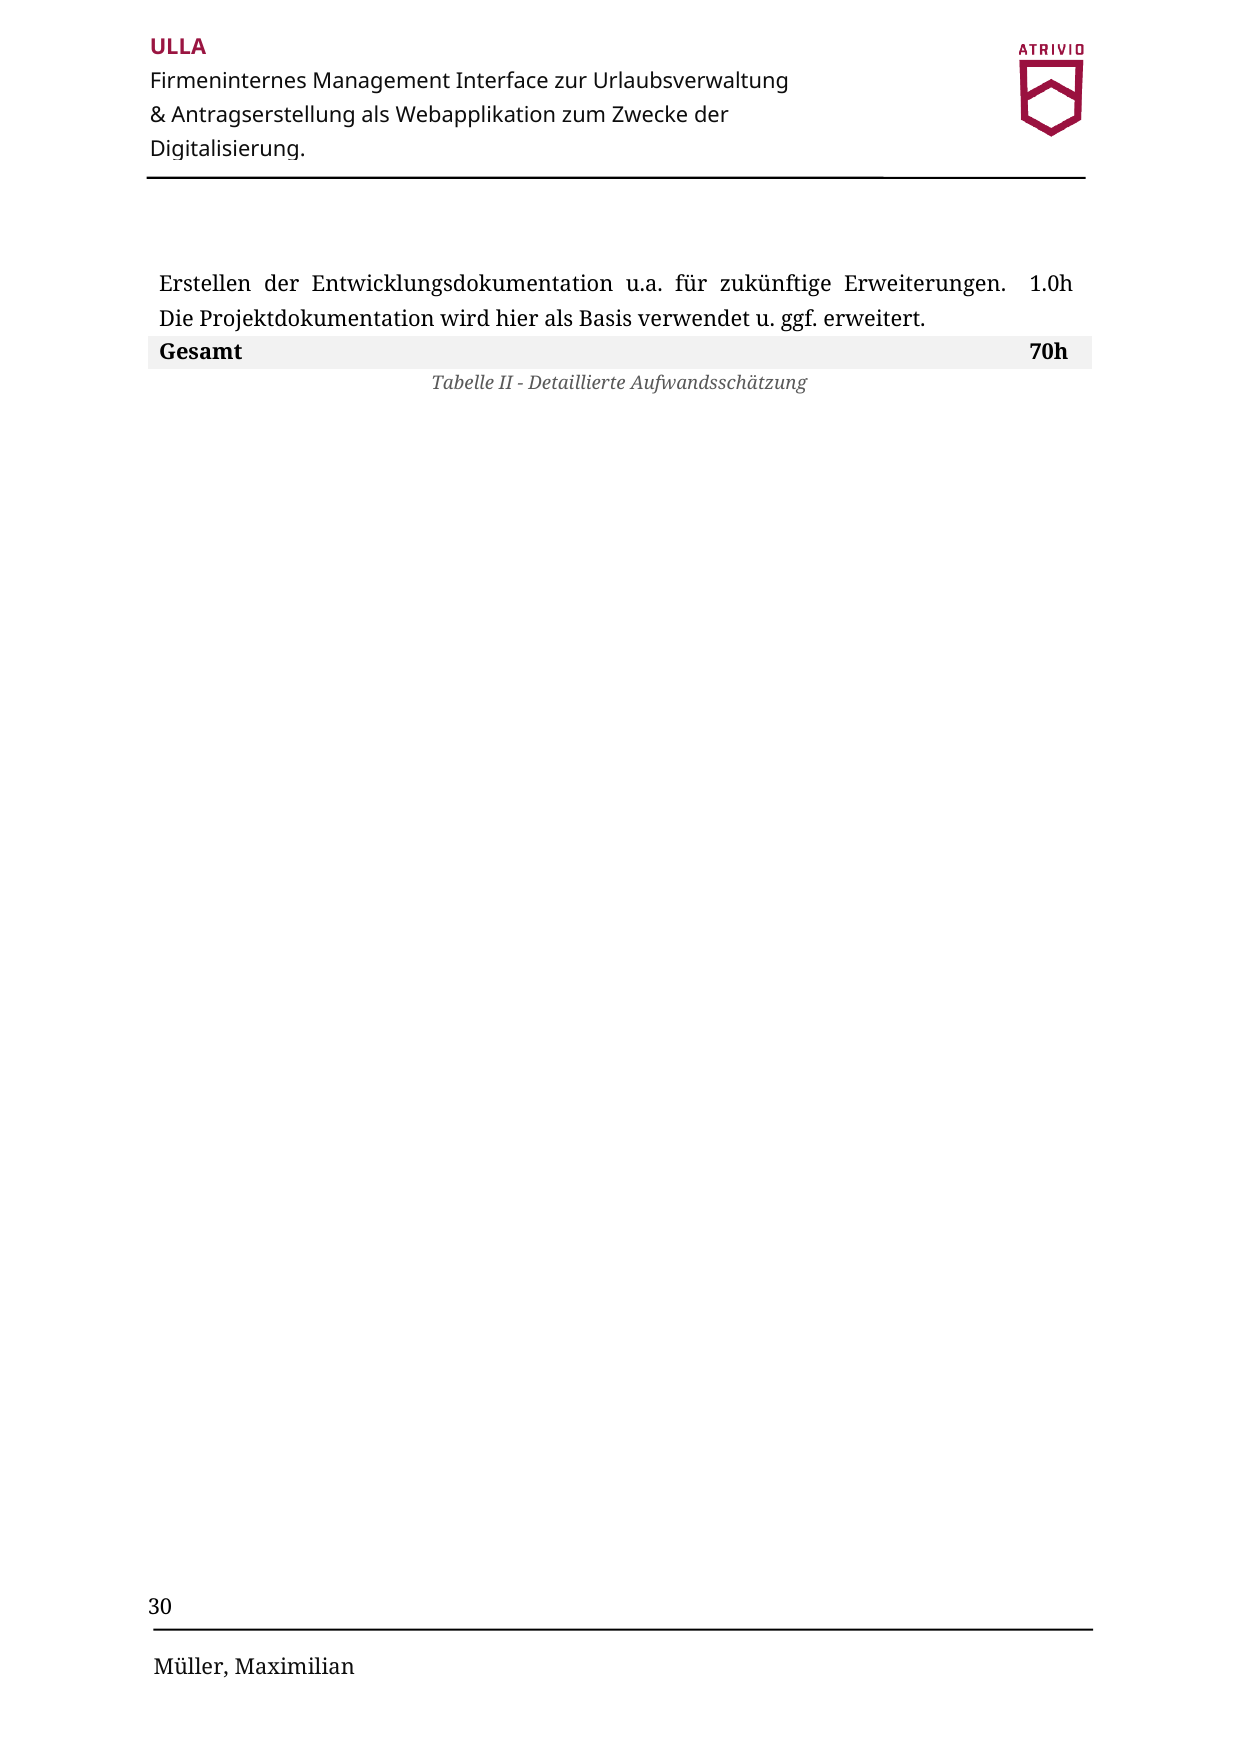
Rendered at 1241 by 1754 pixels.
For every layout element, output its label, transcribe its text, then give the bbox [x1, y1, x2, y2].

table_cell Erstellen der Entwicklungsdokumentation u.a. für zukünftige Erweiterungen. Die Projektdokumentation wird hier als Basis verwendet u. ggf. erweitert. [148, 268, 1018, 336]
text Tabelle II - Detaillierte Aufwandsschätzung [148, 369, 1093, 395]
table_cell Gesamt [148, 336, 1018, 369]
table_cell 1.0h [1018, 268, 1092, 336]
table_cell 70h [1018, 336, 1092, 369]
picture [1008, 33, 1094, 147]
